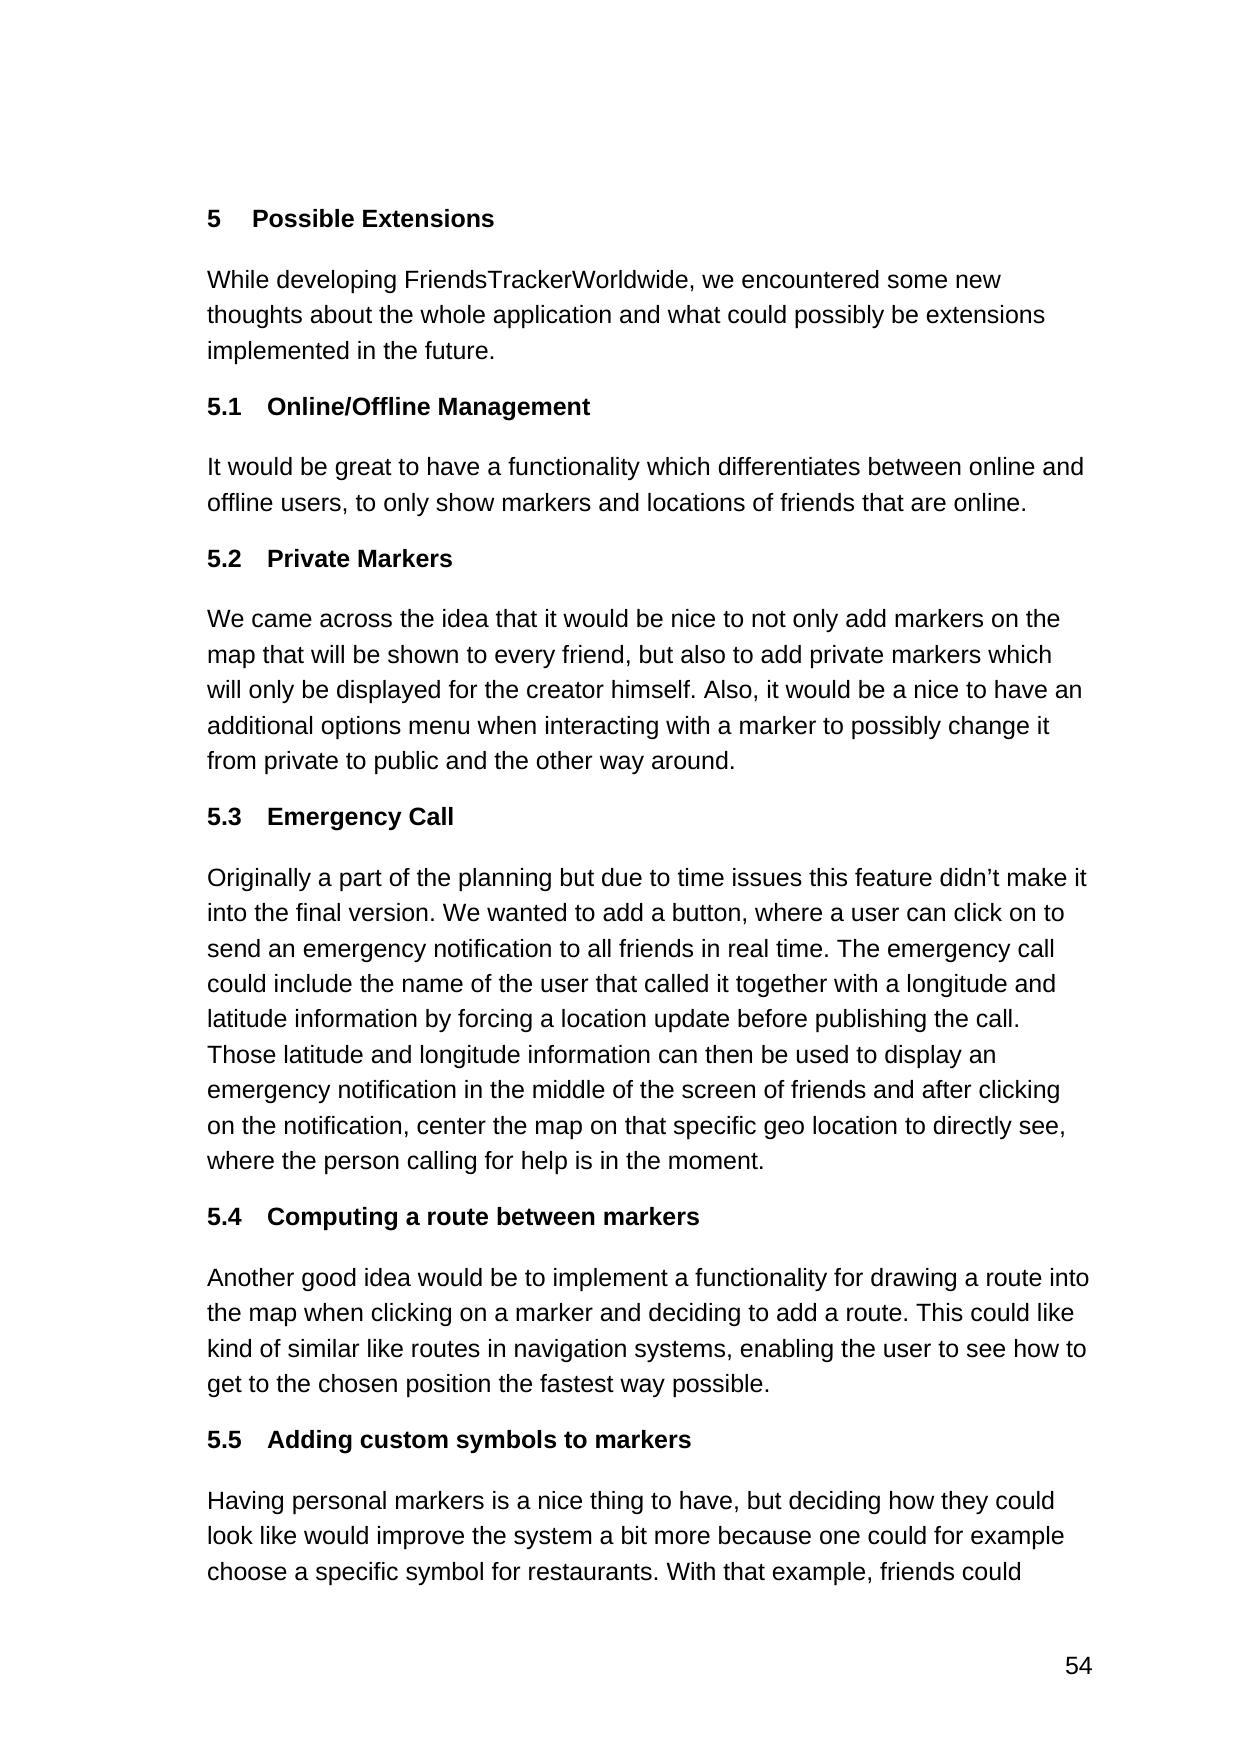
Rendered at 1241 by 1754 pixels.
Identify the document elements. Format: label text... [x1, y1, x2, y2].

text We came across the idea that it would be nice to not only add markers on the map that will be shown to every friend, but also to add private markers which will only be displayed for the creator himself. Also, it would be a nice to have an additional options menu when interacting with a marker to possibly change it from private to public and the other way around. [207, 598, 1092, 775]
text While developing FriendsTrackerWorldwide, we encountered some new thoughts about the whole application and what could possibly be extensions implemented in the future. [207, 258, 1092, 364]
subtitle Online/Offline Management [207, 385, 1092, 421]
subtitle Possible Extensions [207, 198, 1092, 233]
text It would be great to have a functionality which differentiates between online and offline users, to only show markers and locations of friends that are online. [207, 446, 1092, 516]
subtitle Emergency Call [207, 796, 1092, 831]
subtitle Adding custom symbols to markers [207, 1418, 1092, 1454]
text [207, 1479, 1092, 1585]
text Originally a part of the planning but due to time issues this feature didn’t make it into the final version. We wanted to add a button, where a user can click on to send an emergency notification to all friends in real time. The emergency call could include the name of the user that called it together with a longitude and latitude information by forcing a location update before publishing the call. Those latitude and longitude information can then be used to display an emergency notification in the middle of the screen of friends and after clicking on the notification, center the map on that specific geo location to directly see, where the person calling for help is in the moment. [207, 856, 1092, 1175]
text Another good idea would be to implement a functionality for drawing a route into the map when clicking on a marker and deciding to add a route. This could like kind of similar like routes in navigation systems, enabling the user to see how to get to the chosen position the fastest way possible. [207, 1256, 1092, 1398]
subtitle Private Markers [207, 537, 1092, 573]
subtitle Computing a route between markers [207, 1196, 1092, 1231]
